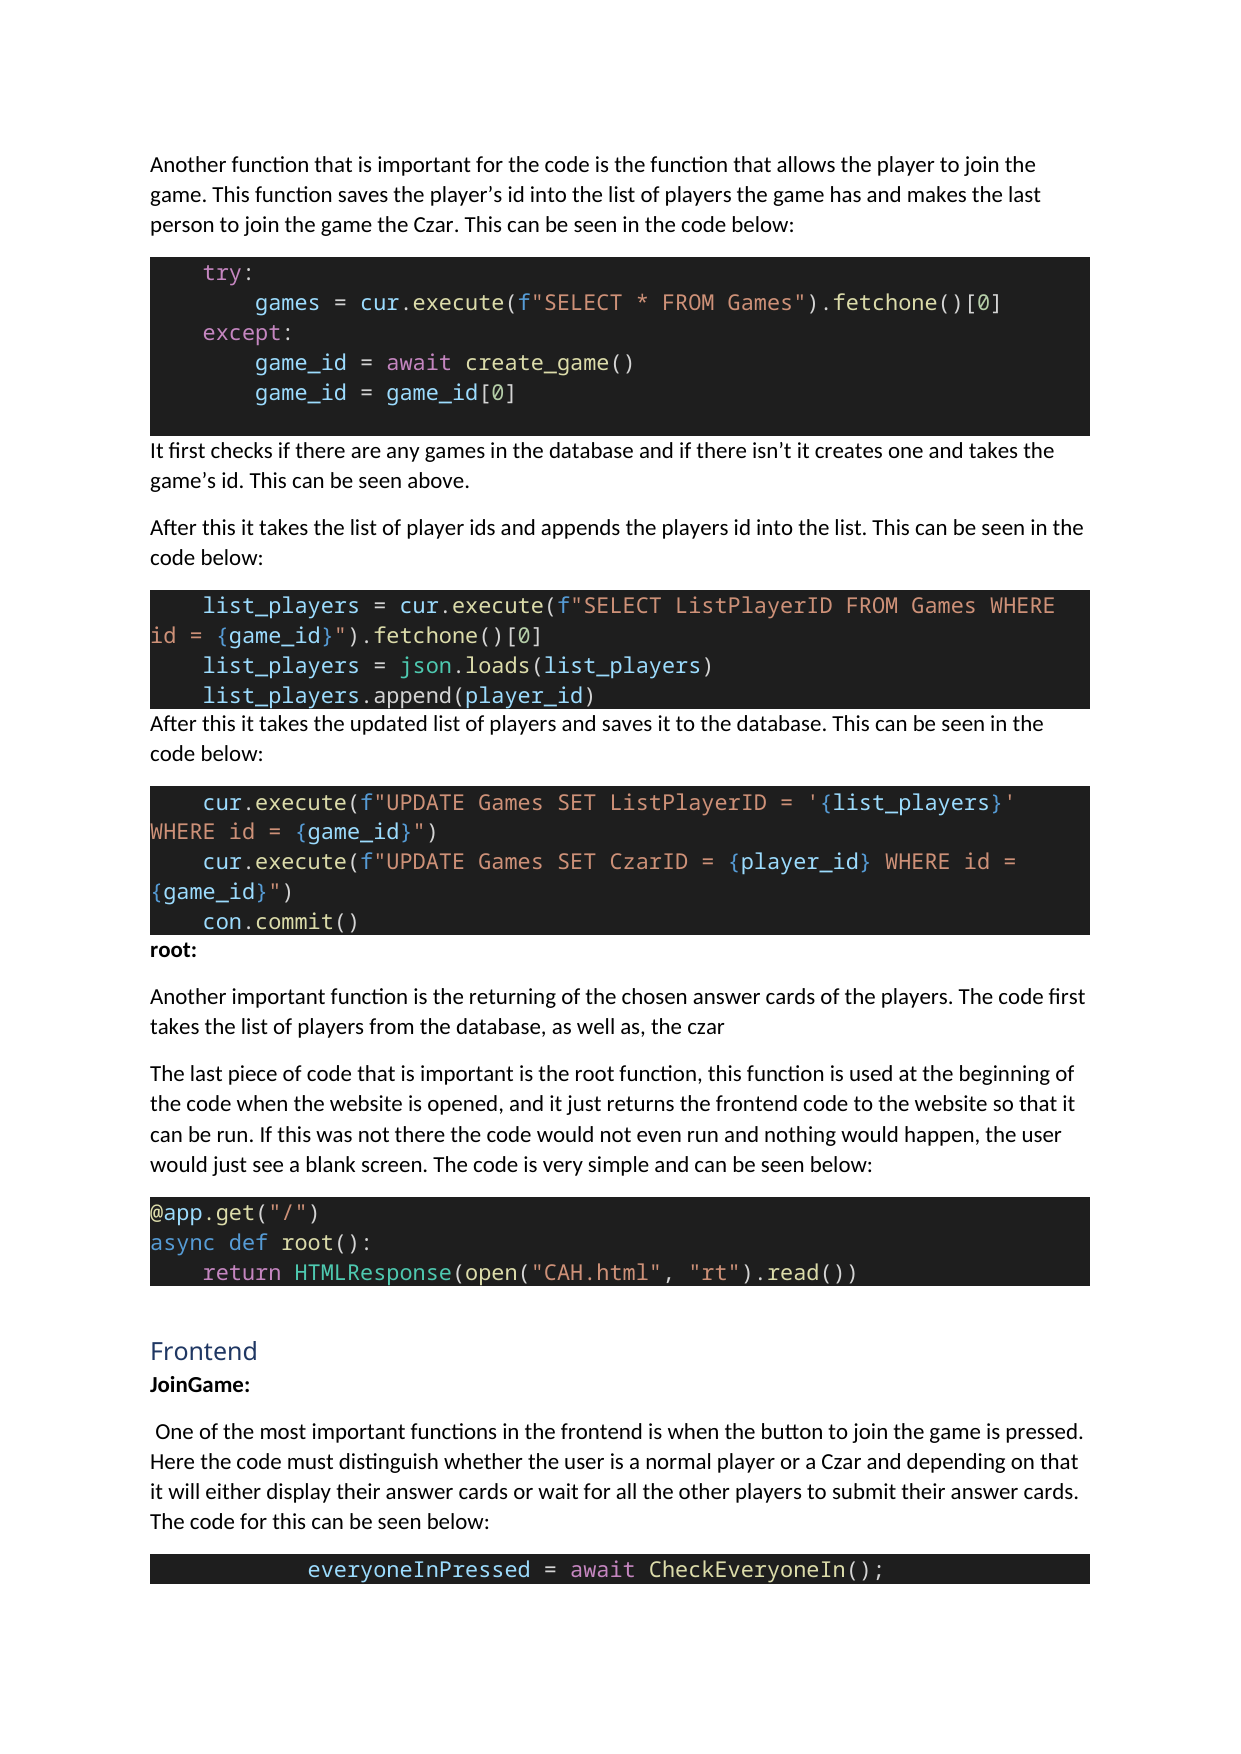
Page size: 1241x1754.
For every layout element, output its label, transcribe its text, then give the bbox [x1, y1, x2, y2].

text cur.execute(f"UPDATE Games SET CzarID = {player_id} WHERE id = {game_id}") [150, 846, 1090, 906]
text game_id = game_id[0] [150, 376, 1090, 406]
text list_players = json.loads(list_players) [150, 650, 1090, 679]
text Another important function is the returning of the chosen answer cards of the players. The code first takes the list of players from the database, as well as, the czar [150, 982, 1090, 1041]
text async def root(): [150, 1227, 1090, 1256]
text games = cur.execute(f"SELECT * FROM Games").fetchone()[0] [150, 287, 1090, 317]
text @app.get("/") [150, 1197, 1090, 1227]
text list_players.append(player_id) [150, 679, 1090, 709]
text root: [150, 935, 1090, 963]
text con.commit() [150, 906, 1090, 935]
text everyoneInPressed = await CheckEveryoneIn(); [150, 1554, 1090, 1584]
text return HTMLResponse(open("CAH.html", "rt").read()) [150, 1256, 1090, 1286]
text list_players = cur.execute(f"SELECT ListPlayerID FROM Games WHERE id = {game_id}").fetchone()[0] [150, 590, 1090, 650]
text game_id = await create_game() [150, 347, 1090, 376]
subtitle Frontend [150, 1333, 1090, 1367]
text After this it takes the list of player ids and appends the players id into the list. This can be seen in the code below: [150, 513, 1090, 571]
text Another function that is important for the code is the function that allows the player to join the game. This function saves the player’s id into the list of players the game has and makes the last person to join the game the Czar. This can be seen in the code below: [150, 150, 1090, 238]
text It first checks if there are any games in the database and if there isn’t it creates one and takes the game’s id. This can be seen above. [150, 436, 1090, 494]
text except: [150, 317, 1090, 347]
text cur.execute(f"UPDATE Games SET ListPlayerID = '{list_players}' WHERE id = {game_id}") [150, 786, 1090, 846]
text try: [150, 257, 1090, 287]
text After this it takes the updated list of players and saves it to the database. This can be seen in the code below: [150, 709, 1090, 768]
text One of the most important functions in the frontend is when the button to join the game is pressed. Here the code must distinguish whether the user is a normal player or a Czar and depending on that it will either display their answer cards or wait for all the other players to submit their answer cards. The code for this can be seen below: [150, 1417, 1090, 1535]
text The last piece of code that is important is the root function, this function is used at the beginning of the code when the website is opened, and it just returns the frontend code to the website so that it can be run. If this was not there the code would not even run and nothing would happen, the user would just see a blank screen. The code is very simple and can be seen below: [150, 1059, 1090, 1178]
text JoinGame: [150, 1370, 1090, 1398]
